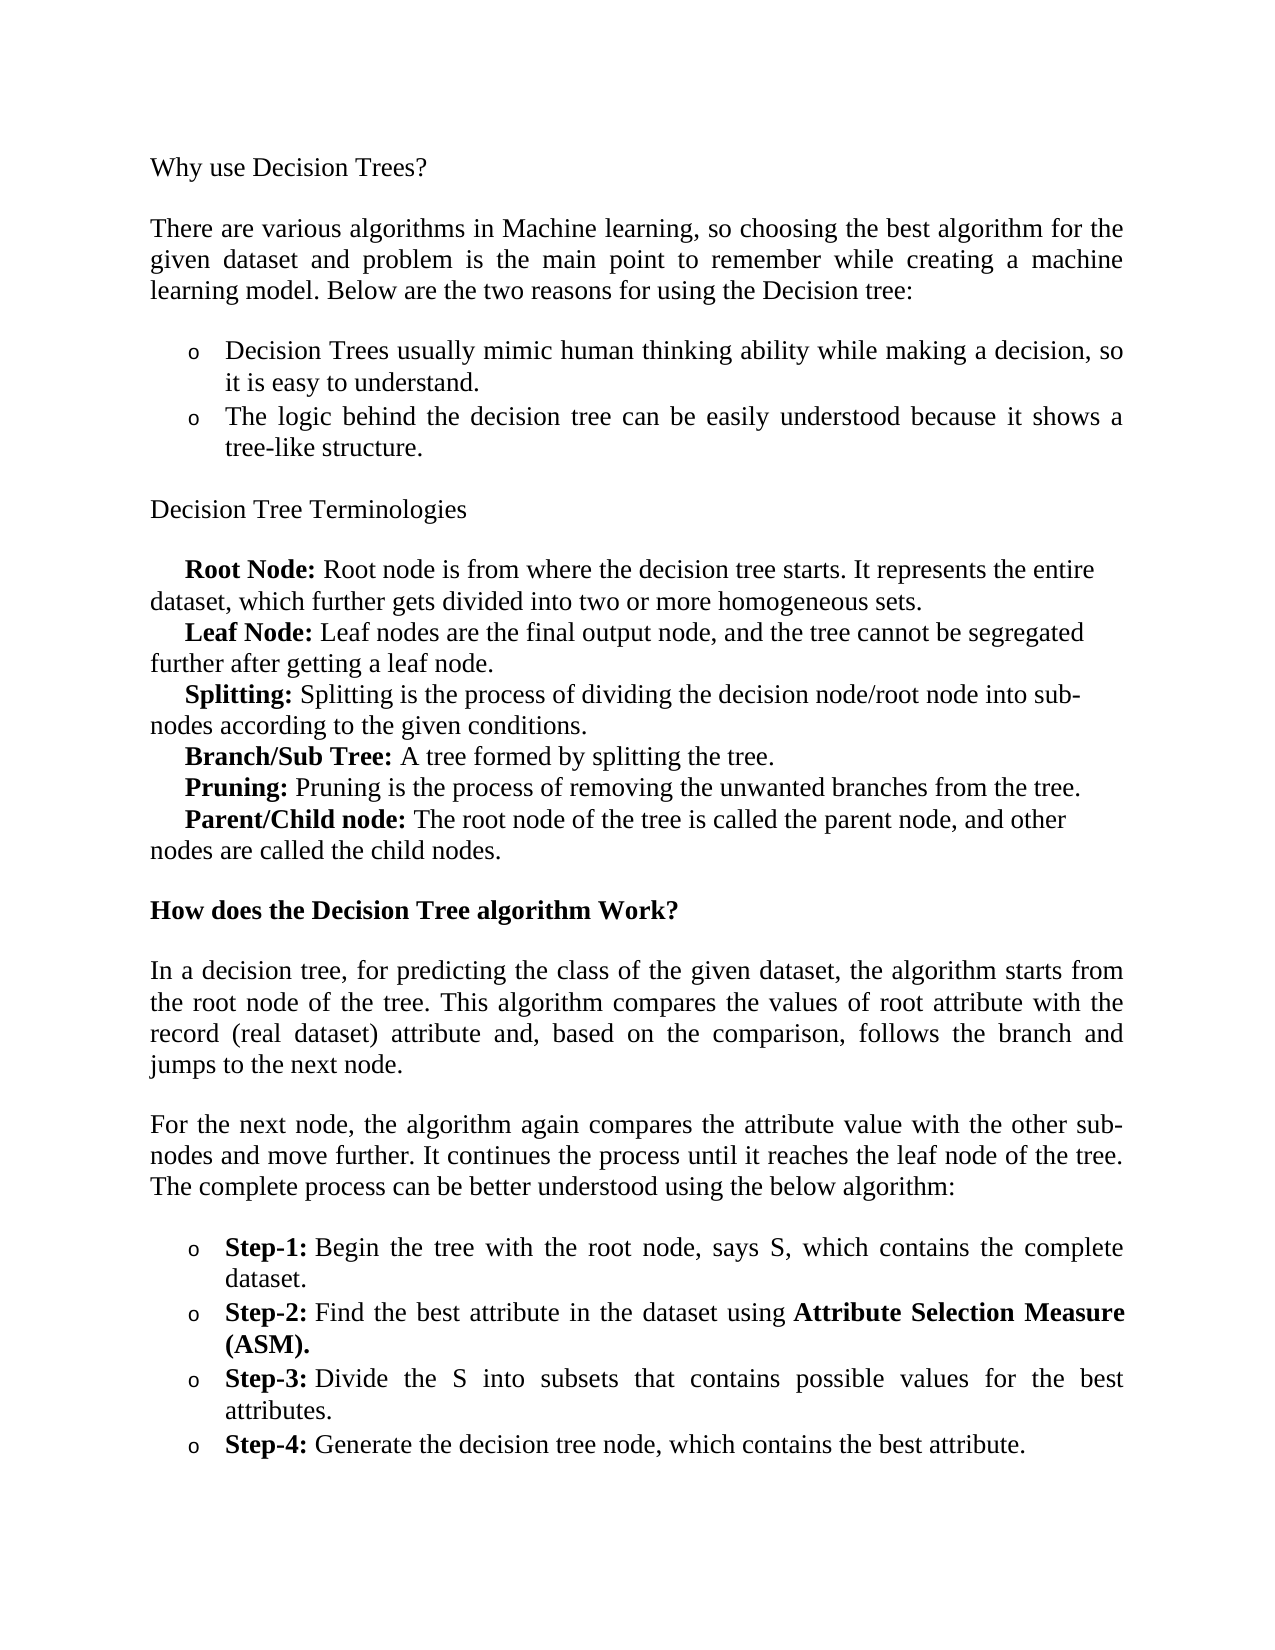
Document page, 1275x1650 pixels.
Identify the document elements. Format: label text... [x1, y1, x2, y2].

text In a decision tree, for predicting the class of the given dataset, the algorithm starts from the root node of the tree. This algorithm compares the values of root attribute with the record (real dataset) attribute and, based on the comparison, follows the branch and jumps to the next node. [150, 954, 1125, 1079]
list Decision Trees usually mimic human thinking ability while making a decision, so it is easy to understand. [187, 334, 1125, 397]
text  Parent/Child node: The root node of the tree is called the parent node, and other nodes are called the child nodes. [150, 803, 1125, 865]
list Step-2: Find the best attribute in the dataset using Attribute Selection Measure (ASM). [187, 1297, 1125, 1359]
text  Splitting: Splitting is the process of dividing the decision node/root node into sub-nodes according to the given conditions. [150, 678, 1125, 740]
text How does the Decision Tree algorithm Work? [150, 894, 1125, 925]
text There are various algorithms in Machine learning, so choosing the best algorithm for the given dataset and problem is the main point to remember while creating a machine learning model. Below are the two reasons for using the Decision tree: [150, 212, 1125, 305]
list Step-3: Divide the S into subsets that contains possible values for the best attributes. [187, 1362, 1125, 1425]
text  Leaf Node: Leaf nodes are the final output node, and the tree cannot be segregated further after getting a leaf node. [150, 616, 1125, 678]
list Step-1: Begin the tree with the root node, says S, which contains the complete dataset. [187, 1231, 1125, 1293]
text  Branch/Sub Tree: A tree formed by splitting the tree. [150, 740, 1125, 772]
text Why use Decision Trees? [150, 150, 1125, 182]
text For the next node, the algorithm again compares the attribute value with the other sub-nodes and move further. It continues the process until it reaches the leaf node of the tree. The complete process can be better understood using the below algorithm: [150, 1108, 1125, 1202]
list The logic behind the decision tree can be easily understood because it shows a tree-like structure. [187, 400, 1125, 463]
list Step-4: Generate the decision tree node, which contains the best attribute. [187, 1428, 1125, 1459]
text Decision Tree Terminologies [150, 492, 1125, 524]
text  Pruning: Pruning is the process of removing the unwanted branches from the tree. [150, 772, 1125, 803]
text  Root Node: Root node is from where the decision tree starts. It represents the entire dataset, which further gets divided into two or more homogeneous sets. [150, 553, 1125, 616]
